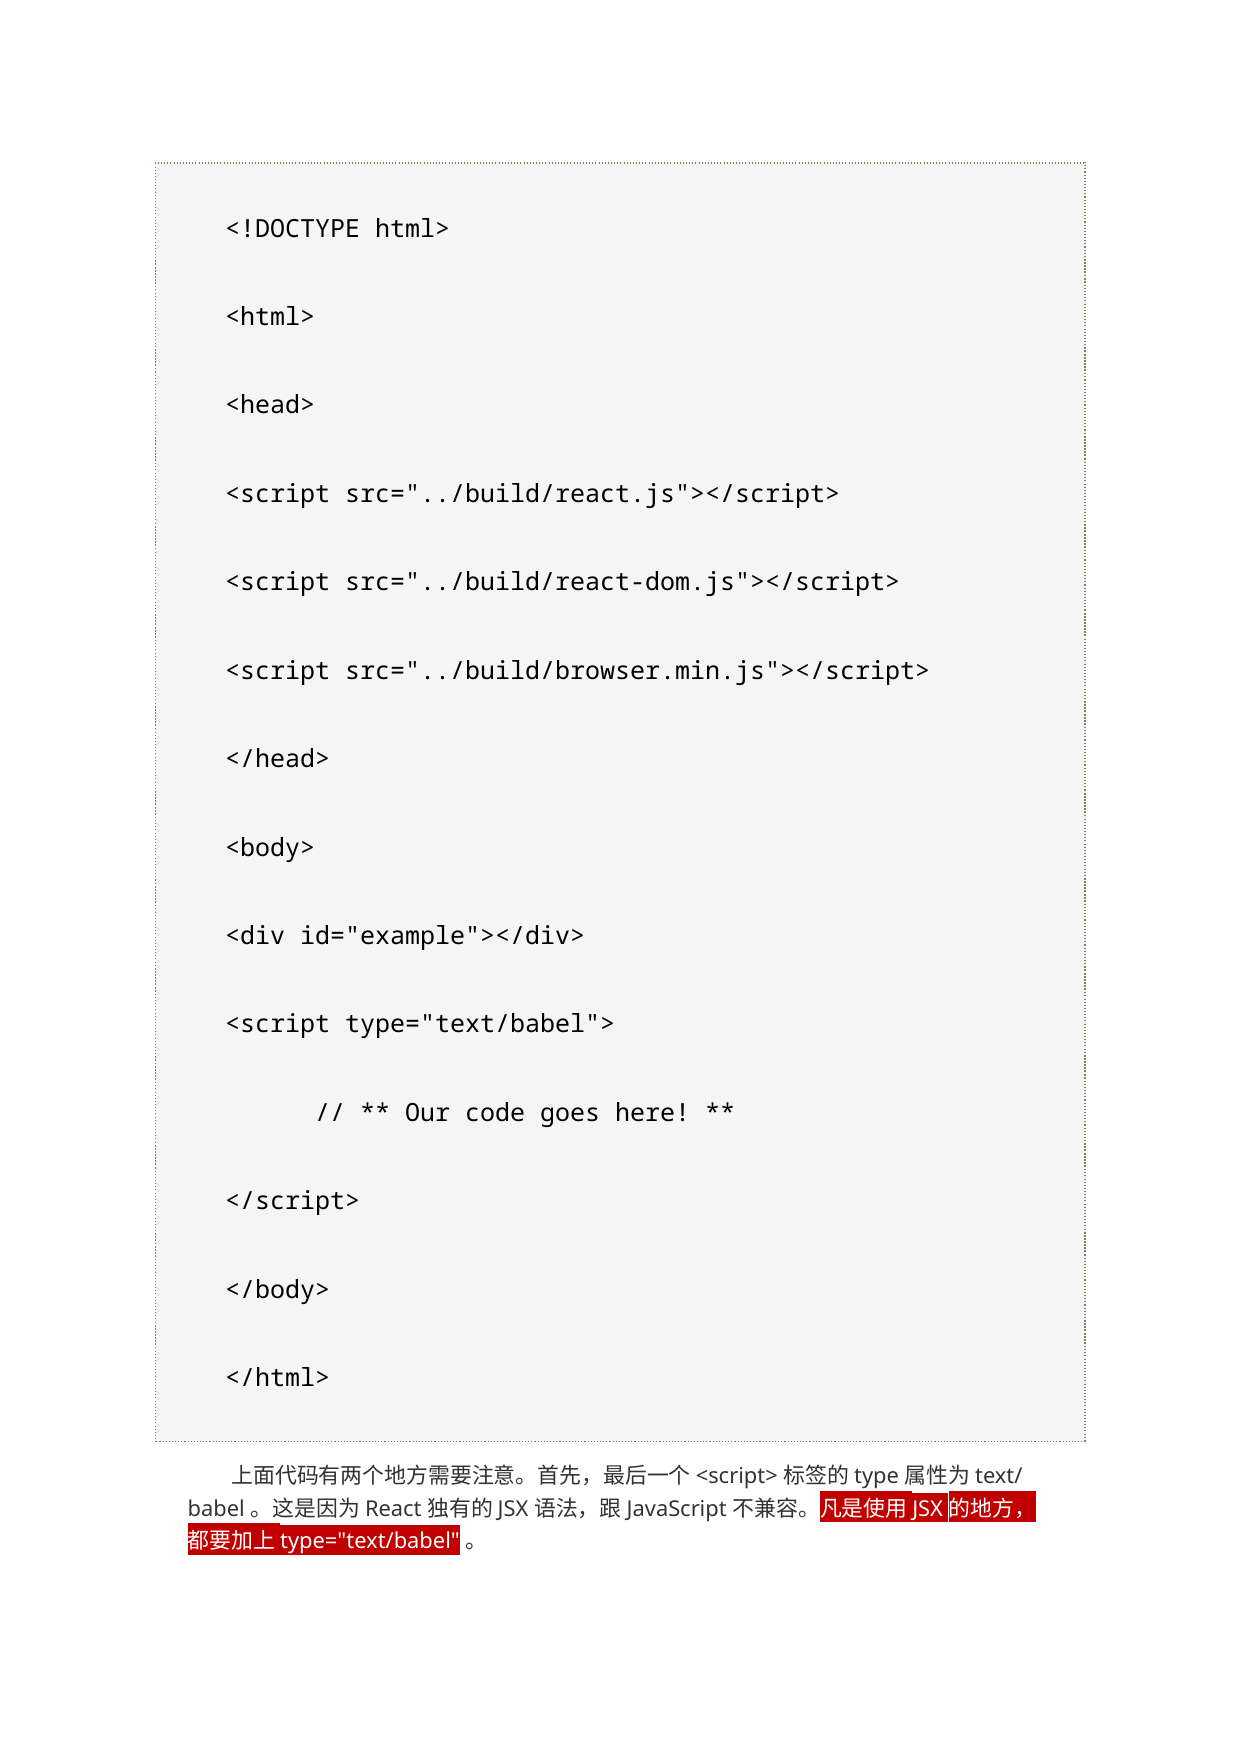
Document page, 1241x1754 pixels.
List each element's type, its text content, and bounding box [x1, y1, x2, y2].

text <script src="../build/react.js"></script> [155, 427, 1086, 516]
text <script src="../build/react-dom.js"></script> [155, 516, 1086, 604]
text <script src="../build/browser.min.js"></script> [155, 604, 1086, 693]
text </body> [155, 1223, 1086, 1312]
text <body> [155, 781, 1086, 869]
text <!DOCTYPE html> [155, 162, 1086, 250]
text </head> [155, 693, 1086, 781]
text </script> [155, 1135, 1086, 1223]
text <html> [155, 250, 1086, 339]
text // ** Our code goes here! ** [155, 1046, 1086, 1135]
text <head> [155, 339, 1086, 427]
text <div id="example"></div> [155, 869, 1086, 958]
text </html> [155, 1312, 1086, 1442]
text 上面代码有两个地方需要注意。首先，最后一个 <script> 标签的 type 属性为 text/babel 。这是因为 React 独有的 JSX 语法，跟 JavaScript 不兼容。凡是使用 JSX 的地方，都要加上 type="text/babel" 。 [187, 1458, 1053, 1555]
text <script type="text/babel"> [155, 958, 1086, 1046]
